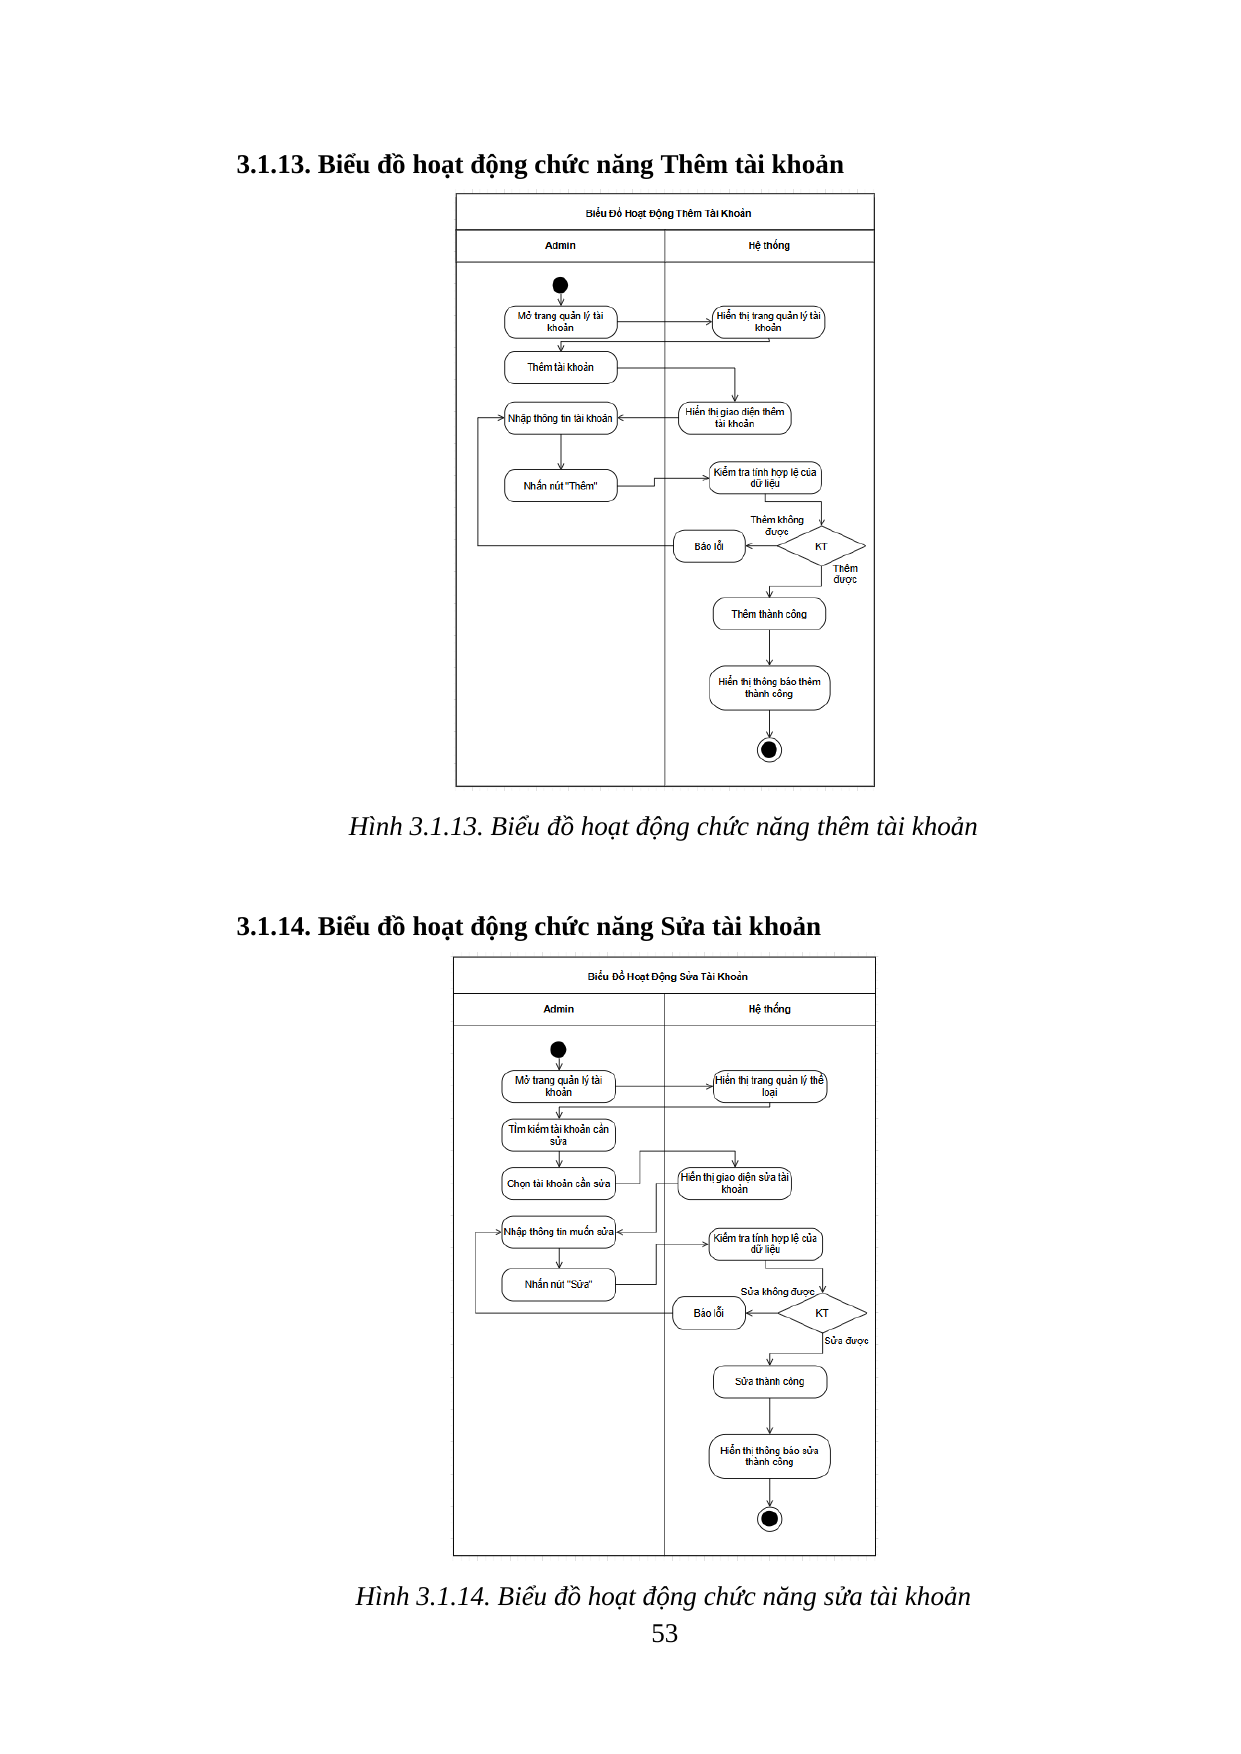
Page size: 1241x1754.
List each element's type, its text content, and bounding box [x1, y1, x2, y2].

picture [453, 189, 875, 791]
picture [450, 952, 879, 1561]
text Hình 3.1.14. Biểu đồ hoạt động chức năng sửa tài khoản [207, 1580, 1122, 1611]
text Hình 3.1.13. Biểu đồ hoạt động chức năng thêm tài khoản [207, 810, 1122, 841]
subtitle 3.1.14. Biểu đồ hoạt động chức năng Sửa tài khoản [236, 910, 1122, 941]
subtitle 3.1.13. Biểu đồ hoạt động chức năng Thêm tài khoản [236, 148, 1122, 179]
